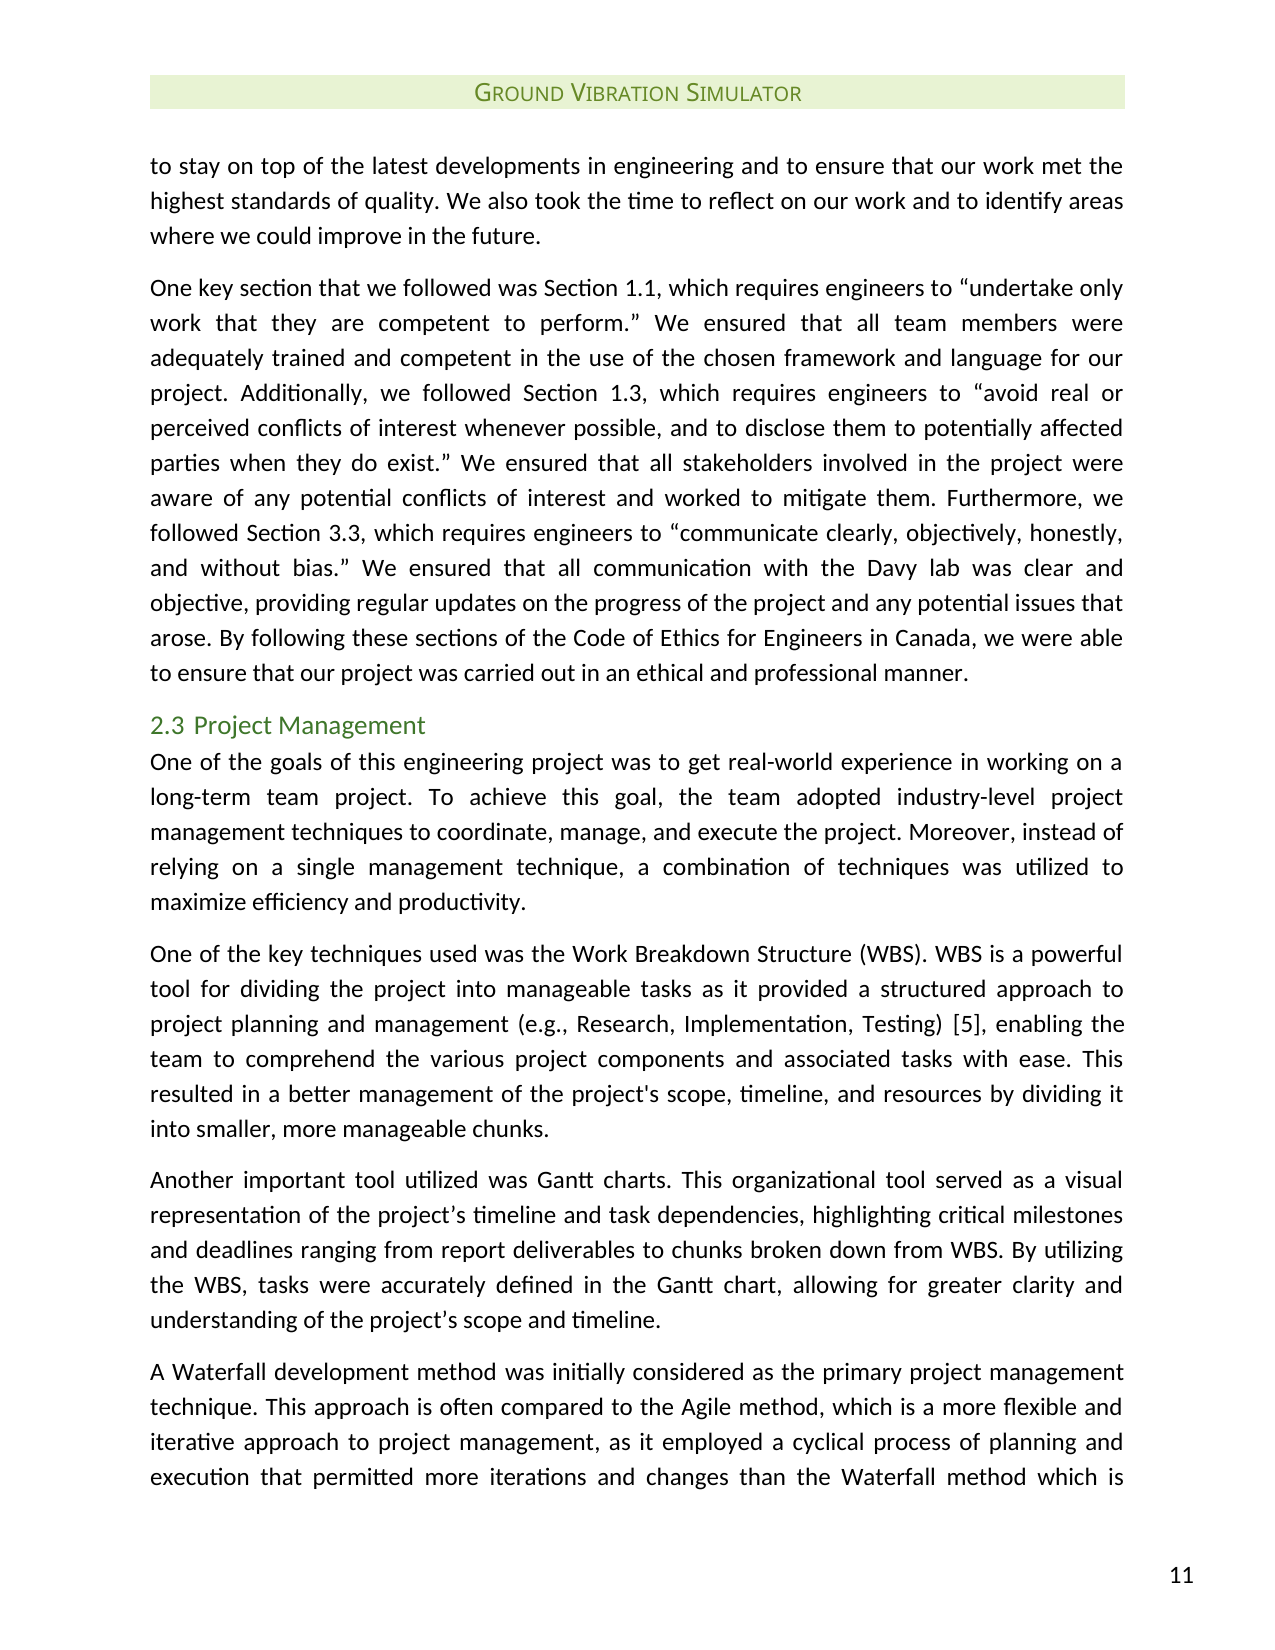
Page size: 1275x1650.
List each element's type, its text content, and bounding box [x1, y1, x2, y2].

text One key section that we followed was Section 1.1, which requires engineers to “undertake only work that they are competent to perform.” We ensured that all team members were adequately trained and competent in the use of the chosen framework and language for our project. Additionally, we followed Section 1.3, which requires engineers to “avoid real or perceived conflicts of interest whenever possible, and to disclose them to potentially affected parties when they do exist.” We ensured that all stakeholders involved in the project were aware of any potential conflicts of interest and worked to mitigate them. Furthermore, we followed Section 3.3, which requires engineers to “communicate clearly, objectively, honestly, and without bias.” We ensured that all communication with the Davy lab was clear and objective, providing regular updates on the progress of the project and any potential issues that arose. By following these sections of the Code of Ethics for Engineers in Canada, we were able to ensure that our project was carried out in an ethical and professional manner. [150, 272, 1125, 687]
subtitle Project Management [150, 708, 1125, 741]
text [150, 150, 1125, 251]
text One of the goals of this engineering project was to get real-world experience in working on a long-term team project. To achieve this goal, the team adopted industry-level project management techniques to coordinate, manage, and execute the project. Moreover, instead of relying on a single management technique, a combination of techniques was utilized to maximize efficiency and productivity. [150, 746, 1125, 917]
text Another important tool utilized was Gantt charts. This organizational tool served as a visual representation of the project’s timeline and task dependencies, highlighting critical milestones and deadlines ranging from report deliverables to chunks broken down from WBS. By utilizing the WBS, tasks were accurately defined in the Gantt chart, allowing for greater clarity and understanding of the project’s scope and timeline. [150, 1164, 1125, 1335]
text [150, 1356, 1125, 1492]
text One of the key techniques used was the Work Breakdown Structure (WBS). WBS is a powerful tool for dividing the project into manageable tasks as it provided a structured approach to project planning and management (e.g., Research, Implementation, Testing) , enabling the team to comprehend the various project components and associated tasks with ease. This resulted in a better management of the project's scope, timeline, and resources by dividing it into smaller, more manageable chunks. [150, 938, 1125, 1143]
